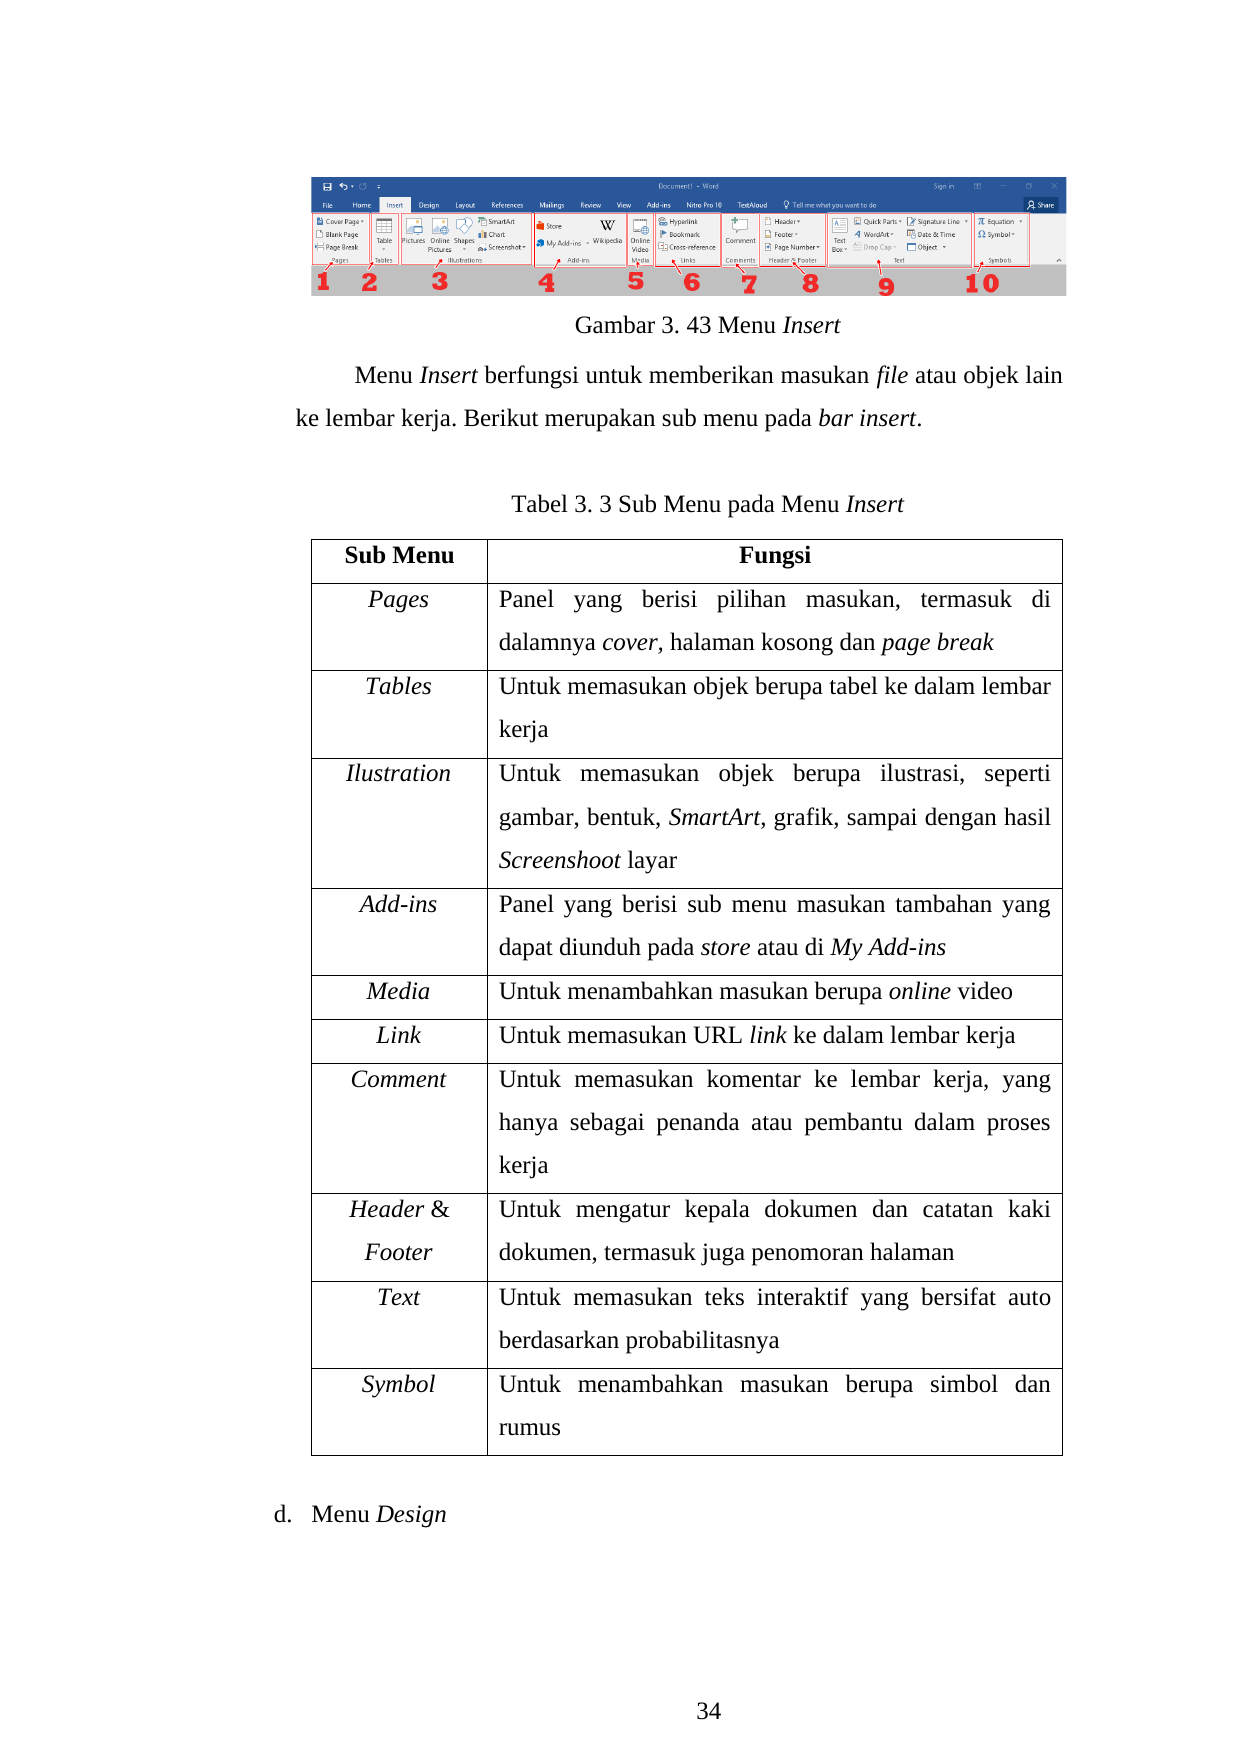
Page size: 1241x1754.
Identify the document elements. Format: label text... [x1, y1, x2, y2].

text Tabel 3. 3 Sub Menu pada Menu Insert [295, 489, 1063, 518]
table_cell Untuk memasukan teks interaktif yang bersifat auto berdasarkan probabilitasnya [488, 1282, 1062, 1368]
picture [311, 177, 1067, 296]
table_cell Panel yang berisi sub menu masukan tambahan yang dapat diunduh pada store atau di My Add-ins [488, 889, 1062, 975]
table_cell Untuk menambahkan masukan berupa online video [488, 976, 1062, 1019]
table_cell Untuk memasukan objek berupa tabel ke dalam lembar kerja [488, 671, 1062, 757]
table_cell Pages [312, 584, 487, 670]
table_cell Media [312, 976, 487, 1019]
table_cell Untuk memasukan objek berupa ilustrasi, seperti gambar, bentuk, SmartArt, grafik, sampai dengan hasil Screenshoot layar [488, 759, 1062, 888]
table_cell Header & Footer [312, 1194, 487, 1281]
text Menu Insert berfungsi untuk memberikan masukan file atau objek lain ke lembar kerja. Berikut merupakan sub menu pada bar insert. [295, 360, 1063, 432]
table_cell Text [312, 1282, 487, 1368]
text Gambar 3. 43 Menu Insert [295, 310, 1063, 339]
table_cell Link [312, 1020, 487, 1063]
table_cell Untuk memasukan komentar ke lembar kerja, yang hanya sebagai penanda atau pembantu dalam proses kerja [488, 1064, 1062, 1193]
table_cell Untuk memasukan URL link ke dalam lembar kerja [488, 1020, 1062, 1063]
table_cell Comment [312, 1064, 487, 1193]
table_cell Untuk mengatur kepala dokumen dan catatan kaki dokumen, termasuk juga penomoran halaman [488, 1194, 1062, 1281]
table_cell Untuk menambahkan masukan berupa simbol dan rumus [488, 1369, 1062, 1455]
list Menu Design [274, 1499, 1063, 1528]
table_cell Panel yang berisi pilihan masukan, termasuk di dalamnya cover, halaman kosong dan page break [488, 584, 1062, 670]
table_header Fungsi [488, 540, 1062, 583]
table_header Sub Menu [312, 540, 487, 583]
table_cell Add-ins [312, 889, 487, 975]
table_cell Symbol [312, 1369, 487, 1455]
table_cell Tables [312, 671, 487, 757]
table_cell Ilustration [312, 759, 487, 888]
